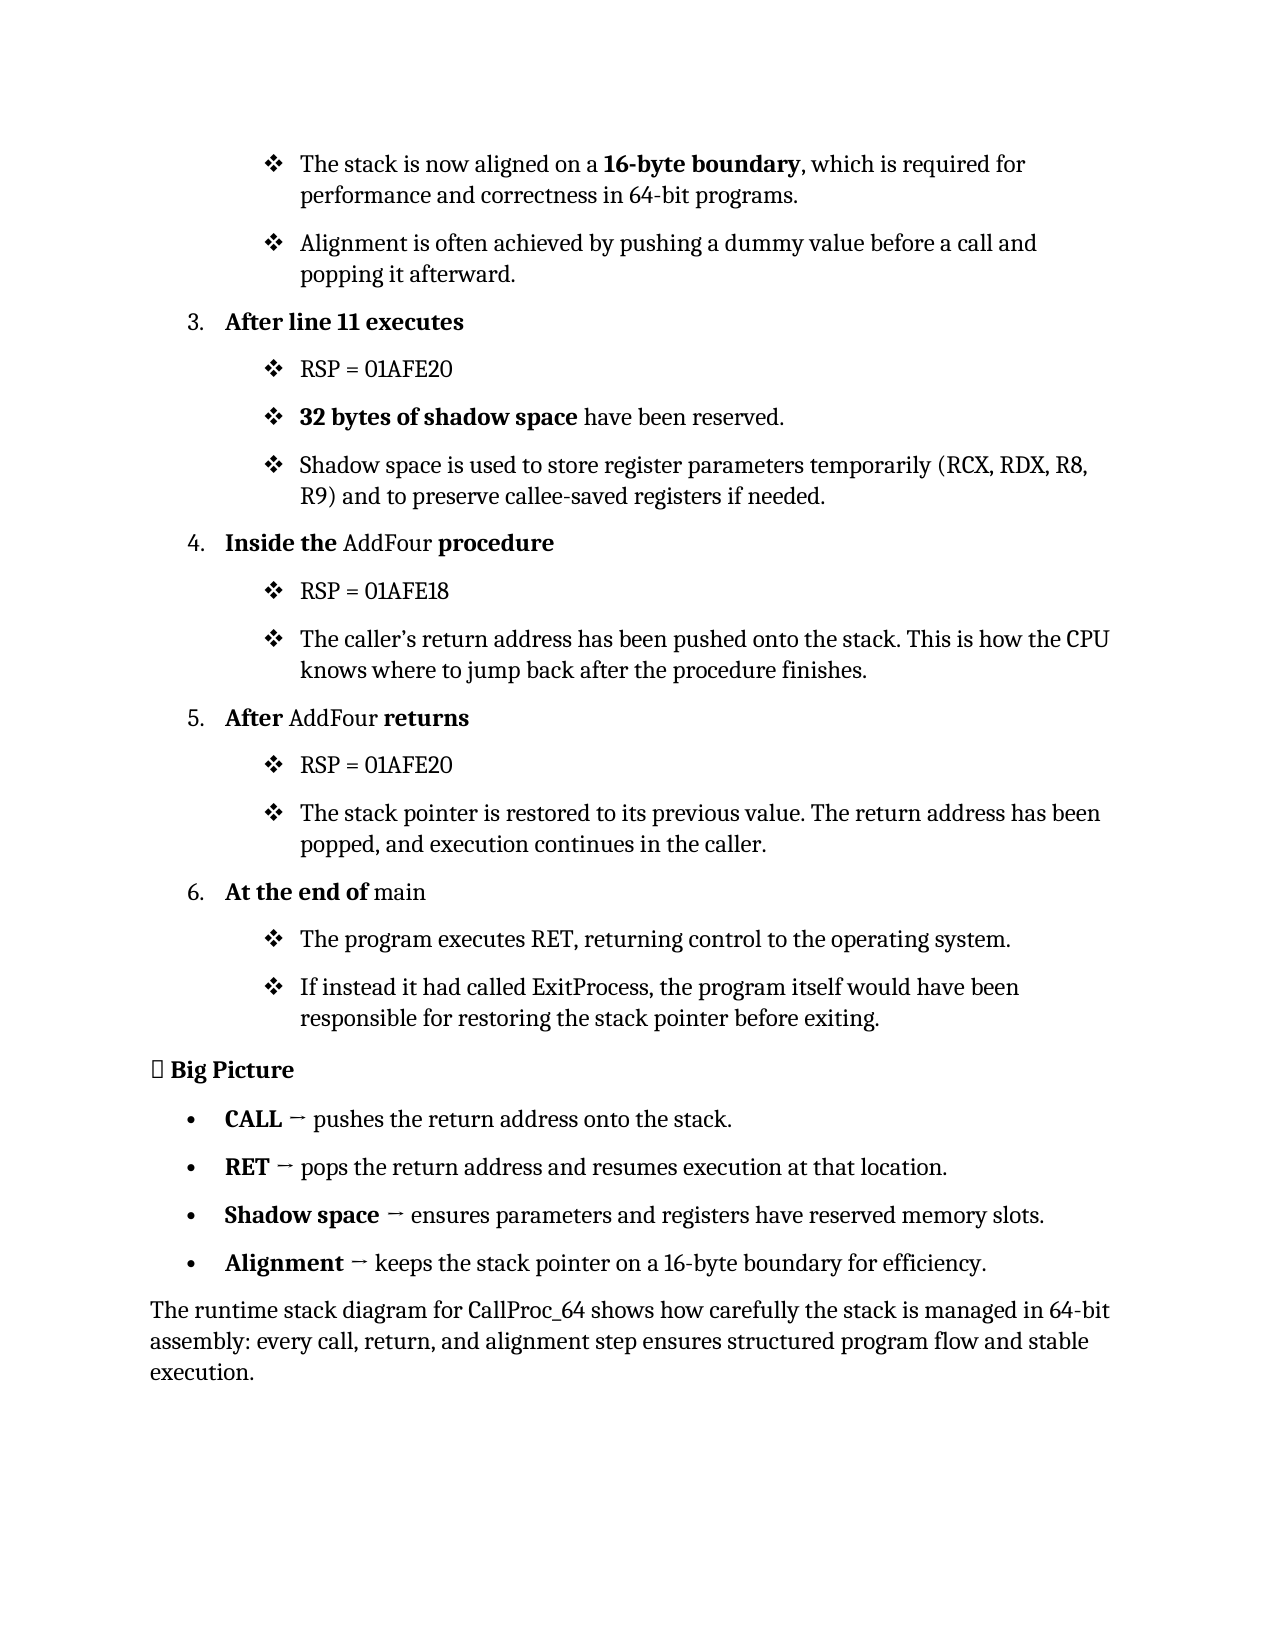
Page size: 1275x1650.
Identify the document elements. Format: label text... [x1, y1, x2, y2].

list RSP = 01AFE18 [262, 577, 1125, 606]
list Shadow space → ensures parameters and registers have reserved memory slots. [187, 1201, 1125, 1229]
list The stack is now aligned on a 16-byte boundary, which is required for performance and correctness in 64-bit programs. [262, 150, 1125, 210]
text ✨ Big Picture [150, 1052, 1125, 1086]
list The program executes RET, returning control to the operating system. [262, 925, 1125, 954]
list CALL → pushes the return address onto the stack. [187, 1105, 1125, 1134]
list RSP = 01AFE20 [262, 751, 1125, 780]
list Inside the AddFour procedure [187, 529, 1125, 558]
list Alignment → keeps the stack pointer on a 16-byte boundary for efficiency. [187, 1248, 1125, 1277]
list The stack pointer is restored to its previous value. The return address has been popped, and execution continues in the caller. [262, 799, 1125, 859]
list RET → pops the return address and resumes execution at that location. [187, 1153, 1125, 1182]
list After line 11 executes [187, 307, 1125, 336]
text The runtime stack diagram for CallProc_64 shows how carefully the stack is managed in 64-bit assembly: every call, return, and alignment step ensures structured program flow and stable execution. [150, 1296, 1125, 1387]
list If instead it had called ExitProcess, the program itself would have been responsible for restoring the stack pointer before exiting. [262, 973, 1125, 1033]
list 32 bytes of shadow space have been reserved. [262, 403, 1125, 432]
list Shadow space is used to store register parameters temporarily (RCX, RDX, R8, R9) and to preserve callee-saved registers if needed. [262, 451, 1125, 510]
list The caller’s return address has been pushed onto the stack. This is how the CPU knows where to jump back after the procedure finishes. [262, 625, 1125, 684]
list At the end of main [187, 878, 1125, 906]
list Alignment is often achieved by pushing a dummy value before a call and popping it afterward. [262, 229, 1125, 288]
list After AddFour returns [187, 703, 1125, 732]
list RSP = 01AFE20 [262, 355, 1125, 384]
